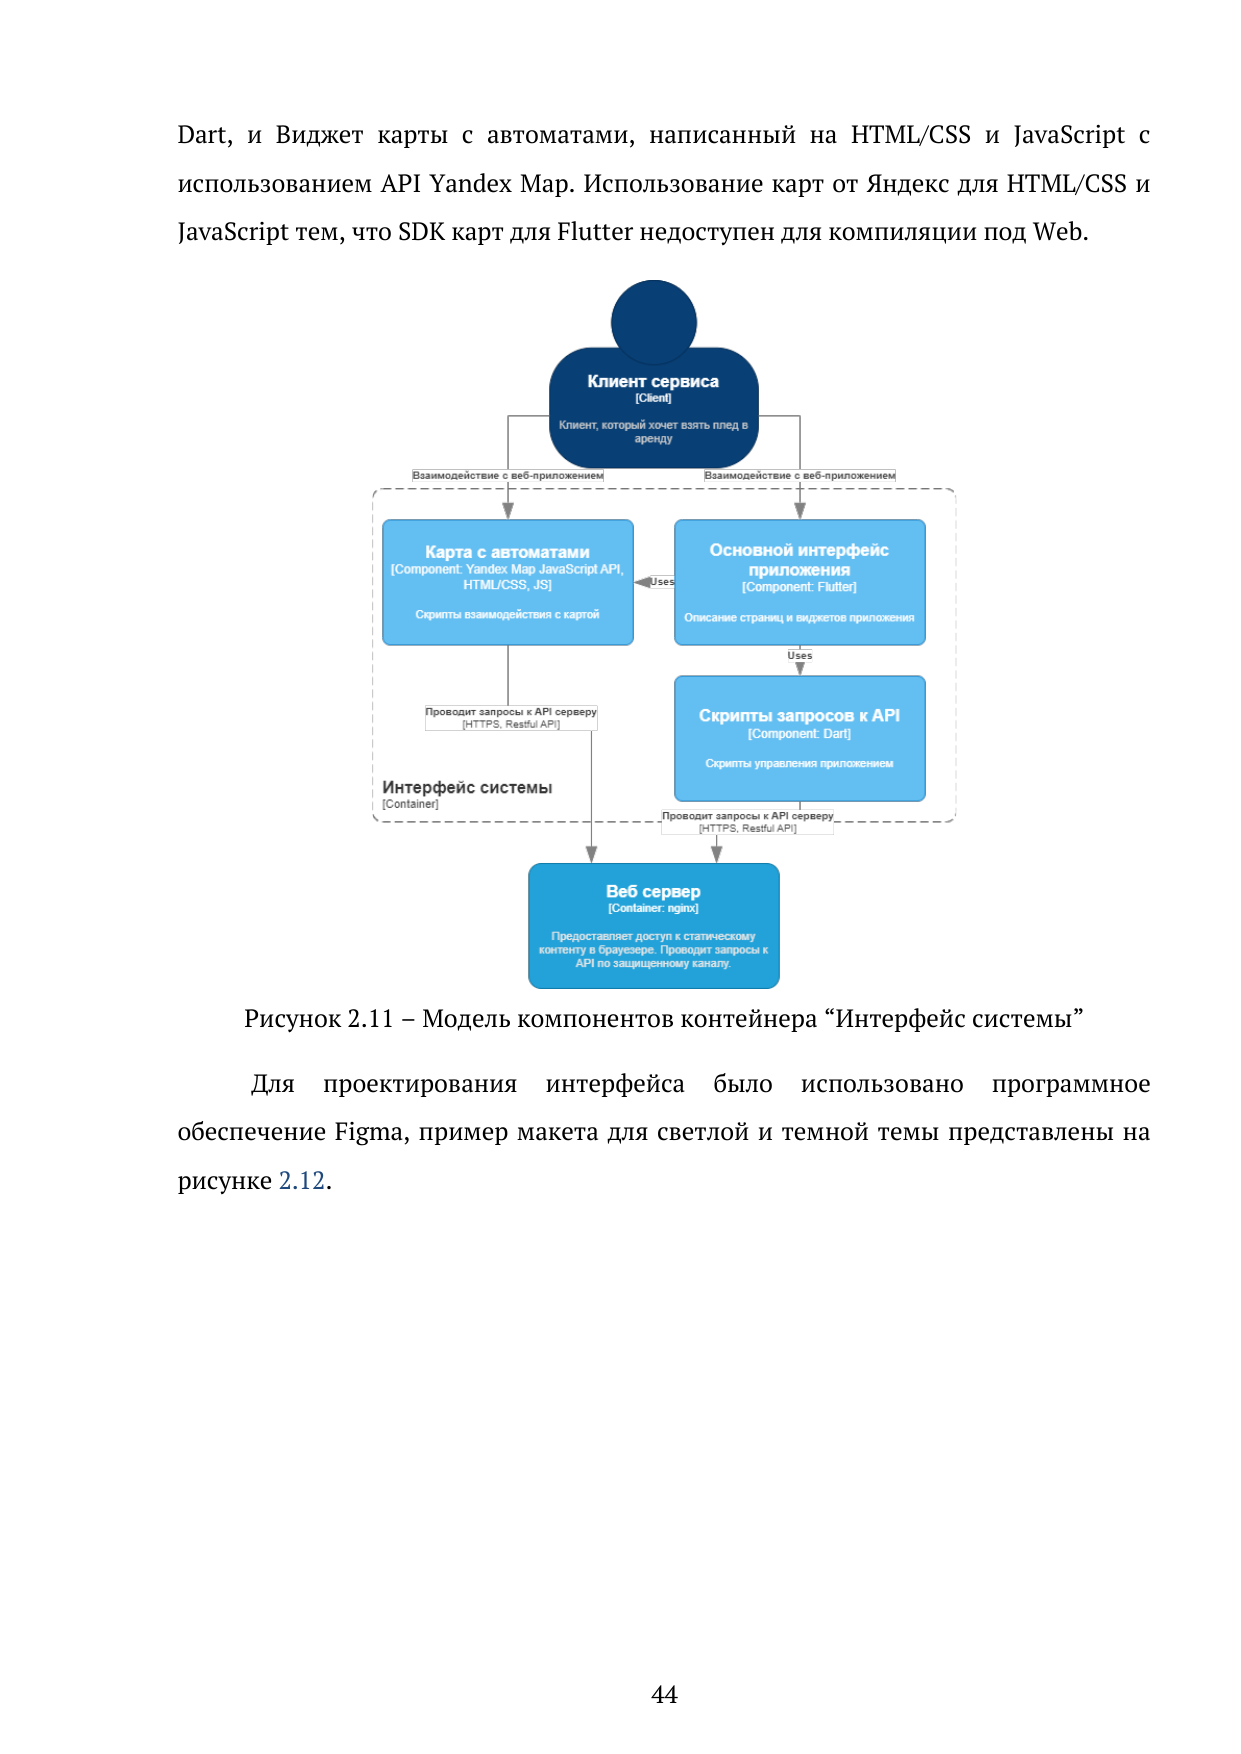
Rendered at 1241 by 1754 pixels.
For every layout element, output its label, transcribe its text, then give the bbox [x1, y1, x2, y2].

text Рисунок 2.11 – Модель компонентов контейнера “Интерфейс системы” [177, 1002, 1152, 1034]
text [177, 118, 1152, 248]
picture [372, 280, 957, 989]
text Для проектирования интерфейса было использовано программное обеспечение Figma, пример макета для светлой и темной темы представлены на рисунке 2.12. [177, 1067, 1152, 1196]
